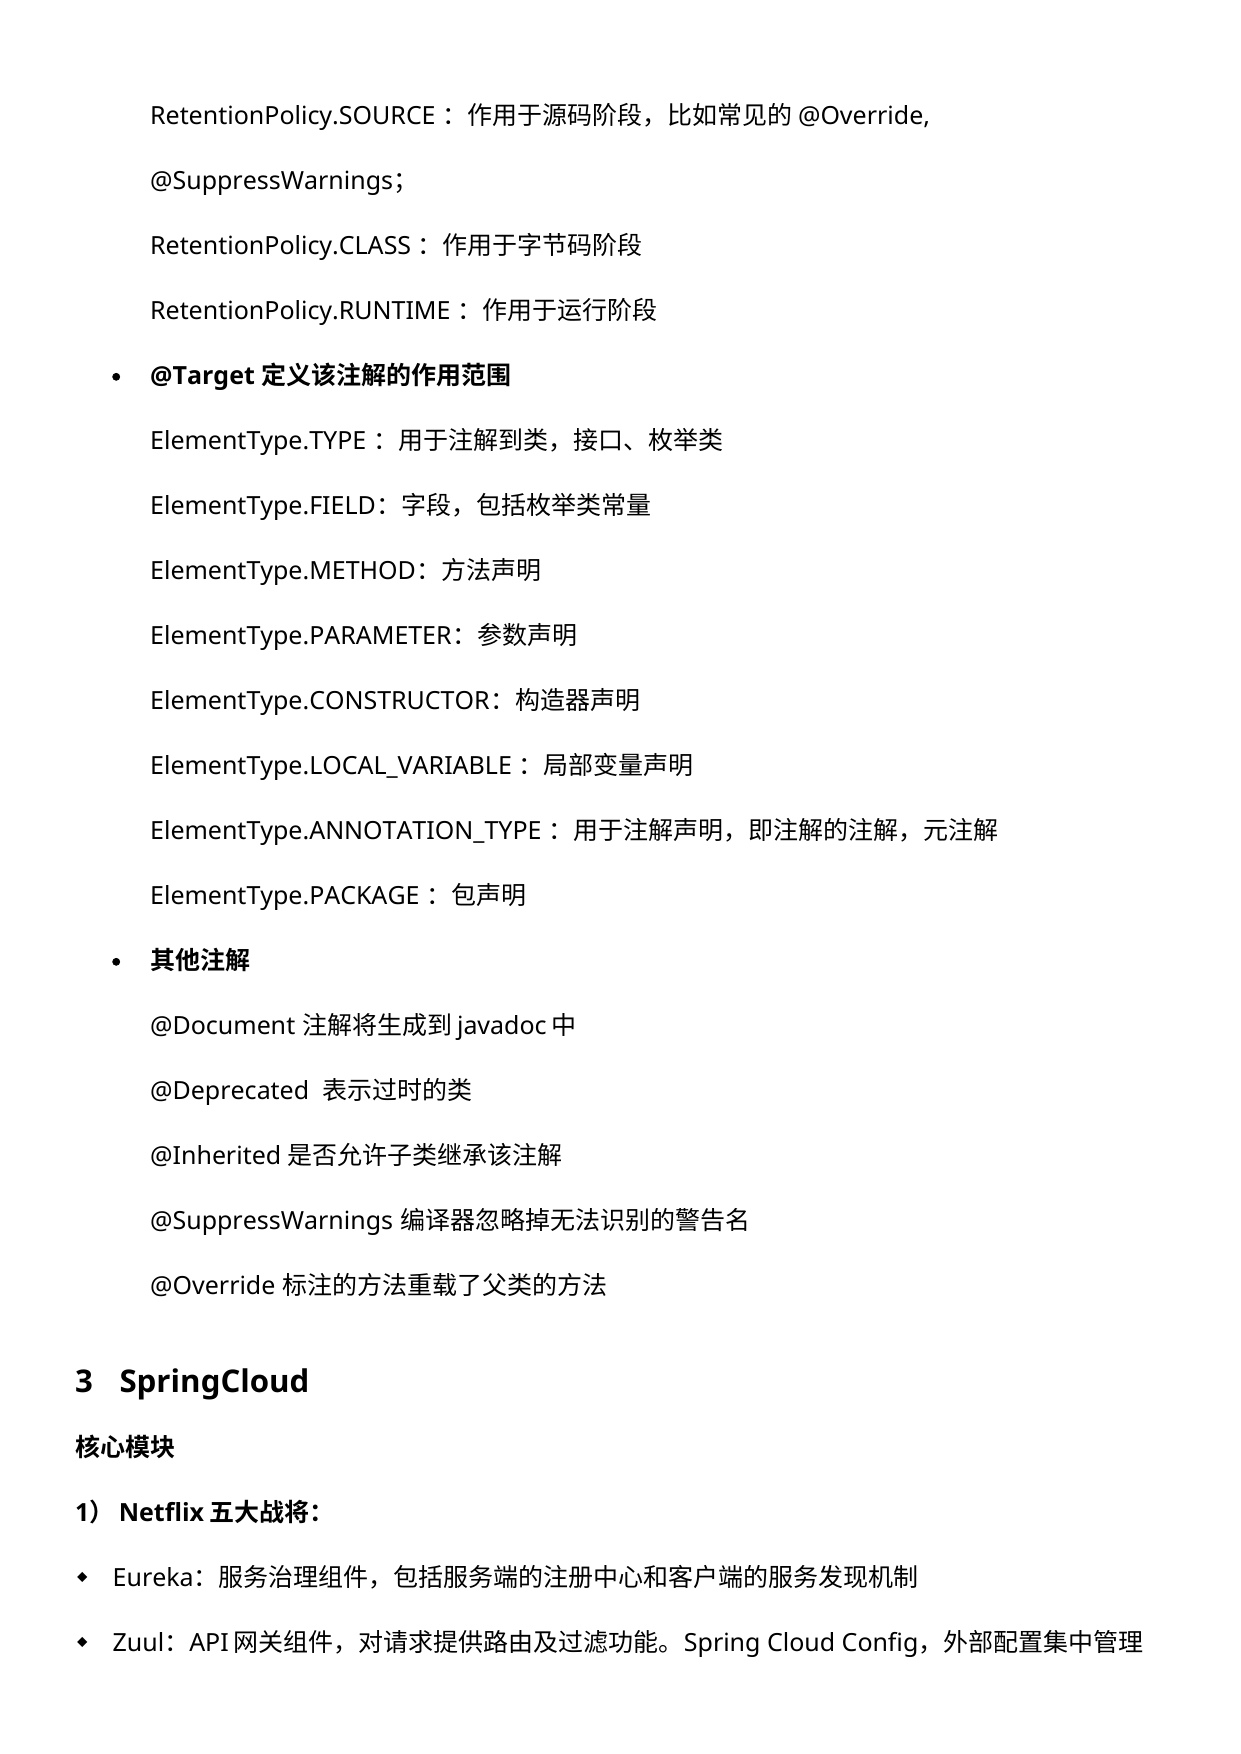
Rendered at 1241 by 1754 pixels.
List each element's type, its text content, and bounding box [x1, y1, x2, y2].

list Zuul：API网关组件，对请求提供路由及过滤功能。Spring Cloud Config，外部配置集中管理 [75, 1608, 1165, 1673]
text ElementType.PARAMETER：参数声明 [150, 601, 1165, 666]
text ElementType.CONSTRUCTOR：构造器声明 [150, 666, 1165, 731]
text ElementType.LOCAL_VARIABLE ：局部变量声明 [150, 731, 1165, 796]
text ElementType.FIELD：字段，包括枚举类常量 [150, 471, 1165, 536]
text ElementType.ANNOTATION_TYPE ：用于注解声明，即注解的注解，元注解 [150, 796, 1165, 861]
list Eureka：服务治理组件，包括服务端的注册中心和客户端的服务发现机制 [75, 1543, 1165, 1608]
list 其他注解 [112, 926, 1165, 991]
text @Document 注解将生成到javadoc中 [150, 991, 1165, 1056]
text ElementType.TYPE ：用于注解到类，接口、枚举类 [150, 406, 1165, 471]
text RetentionPolicy.CLASS ：作用于字节码阶段 [150, 211, 1165, 276]
text @SuppressWarnings 编译器忽略掉无法识别的警告名 [150, 1186, 1165, 1251]
text RetentionPolicy.SOURCE ：作用于源码阶段，比如常见的 @Override, @SuppressWarnings； [150, 81, 1165, 211]
subtitle SpringCloud [75, 1348, 1165, 1413]
text @Inherited 是否允许子类继承该注解 [150, 1121, 1165, 1186]
subtitle 核心模块 [75, 1413, 1165, 1478]
text RetentionPolicy.RUNTIME ：作用于运行阶段 [150, 276, 1165, 341]
list @Target 定义该注解的作用范围 [112, 341, 1165, 406]
text @Override 标注的方法重载了父类的方法 [150, 1251, 1165, 1316]
text ElementType.METHOD：方法声明 [150, 536, 1165, 601]
text @Deprecated 表示过时的类 [150, 1056, 1165, 1121]
text ElementType.PACKAGE ：包声明 [150, 861, 1165, 926]
list Netflix五大战将： [75, 1478, 1165, 1543]
